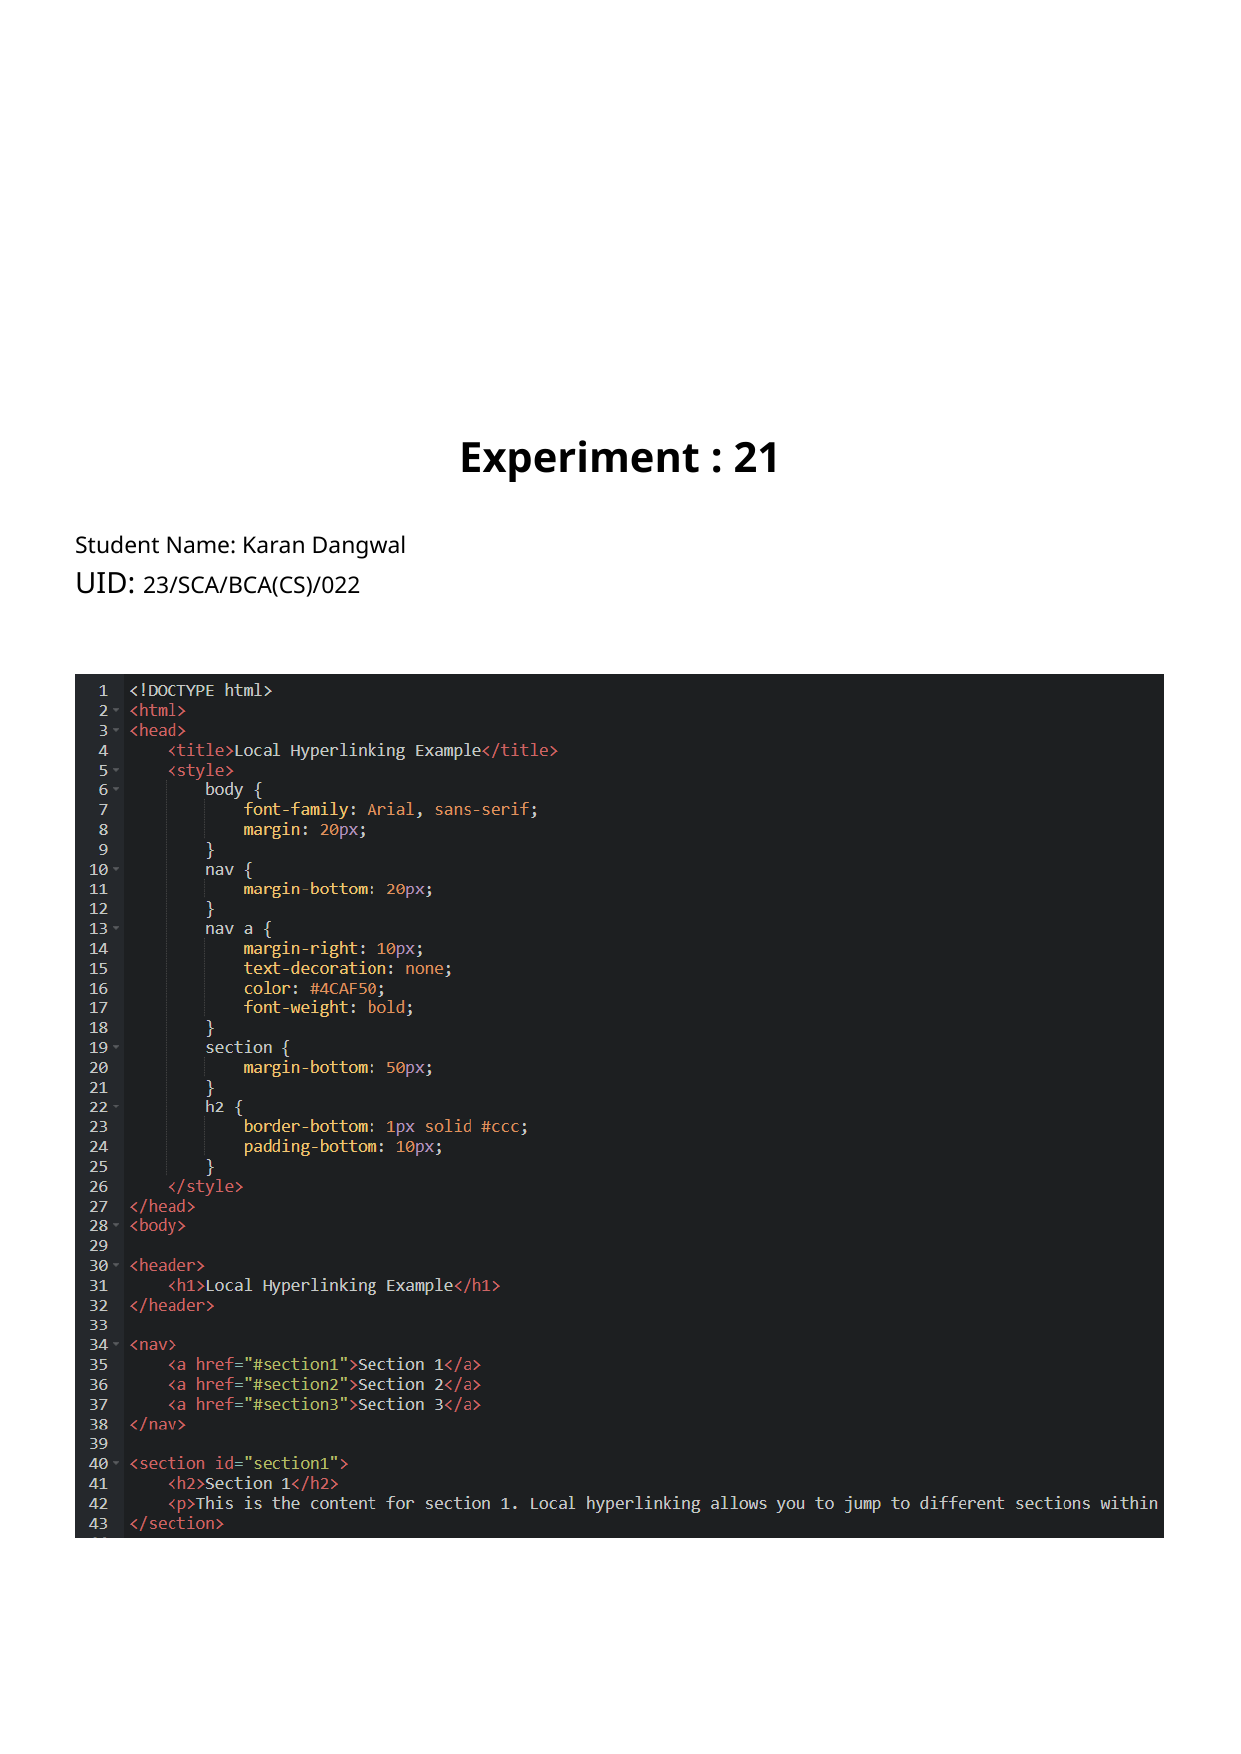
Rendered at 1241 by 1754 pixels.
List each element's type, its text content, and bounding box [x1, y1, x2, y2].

text Experiment : 21 [75, 428, 1165, 485]
text Student Name: Karan Dangwal [75, 529, 1165, 560]
text UID: 23/SCA/BCA(CS)/022 [75, 562, 1165, 602]
picture [75, 674, 1164, 1538]
